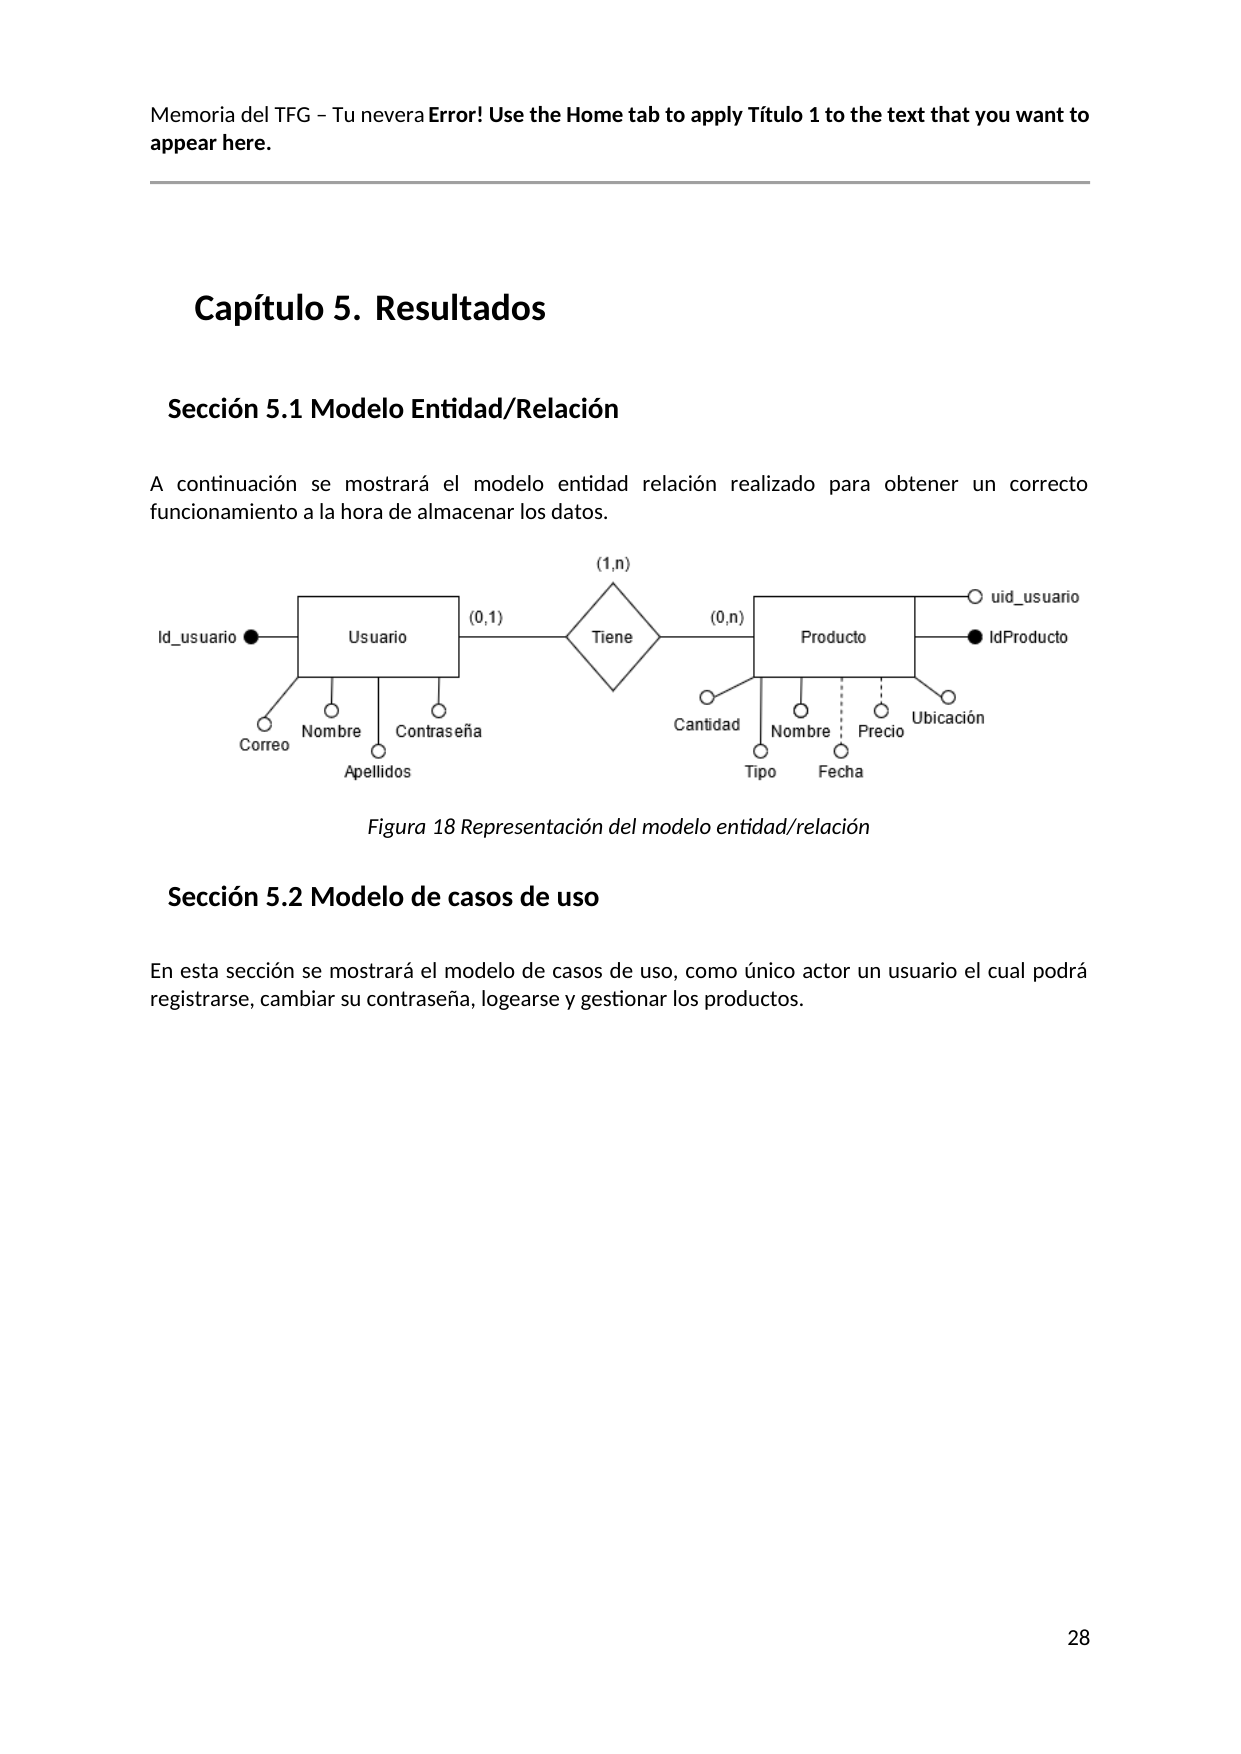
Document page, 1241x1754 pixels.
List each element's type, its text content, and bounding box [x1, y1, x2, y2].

text En esta sección se mostrará el modelo de casos de uso, como único actor un usuario el cual podrá registrarse, cambiar su contraseña, logearse y gestionar los productos. [150, 956, 1090, 1012]
subtitle Modelo de casos de uso [168, 878, 1090, 913]
picture [150, 549, 1090, 787]
text A continuación se mostrará el modelo entidad relación realizado para obtener un correcto funcionamiento a la hora de almacenar los datos. [150, 469, 1090, 525]
subtitle Modelo Entidad/Relación [168, 390, 1090, 426]
text Figura Representación del modelo entidad/relación [150, 812, 1090, 840]
subtitle Resultados [194, 284, 1090, 330]
